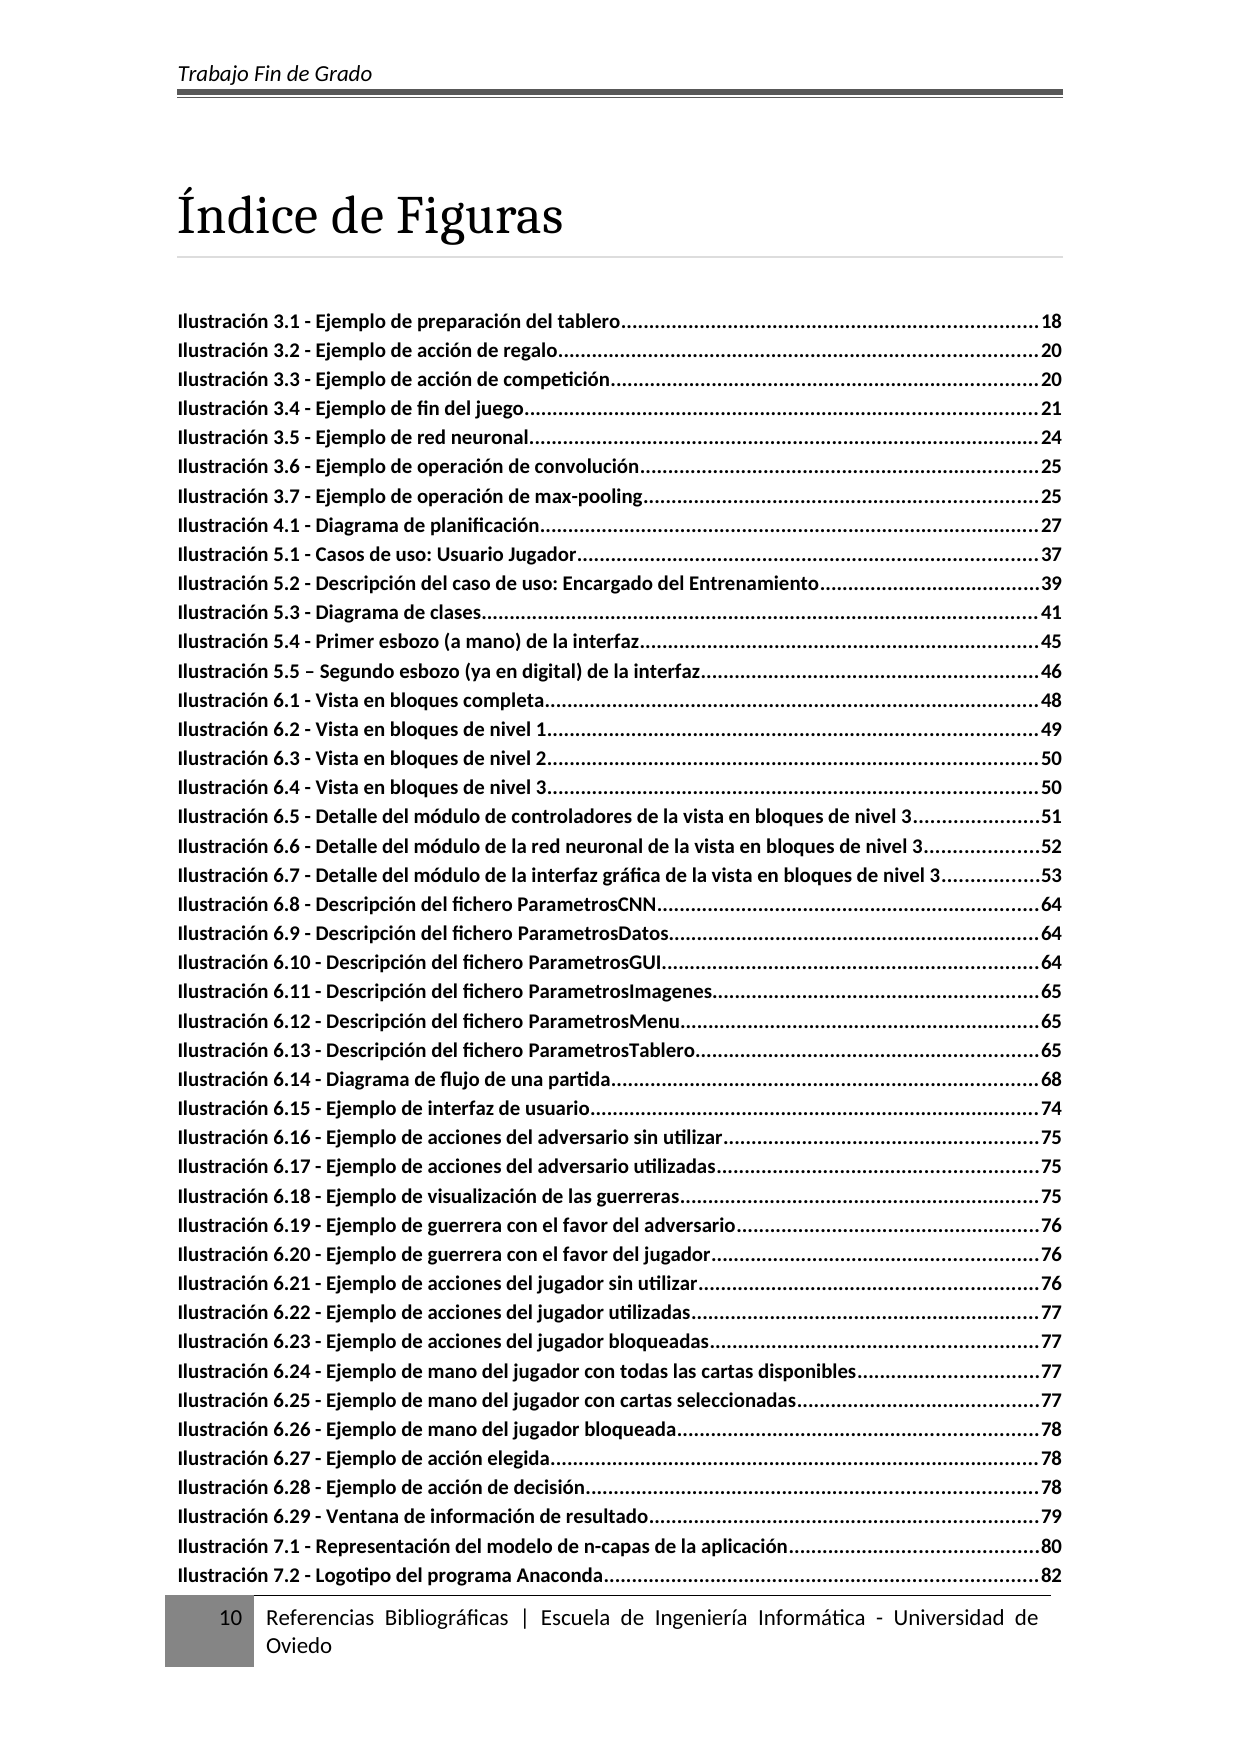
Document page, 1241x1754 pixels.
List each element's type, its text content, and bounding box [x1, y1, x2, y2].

text Ilustración 6.12 - Descripción del fichero ParametrosMenu 65 [177, 1008, 1063, 1033]
text Ilustración 5.2 - Descripción del caso de uso: Encargado del Entrenamiento 39 [177, 570, 1063, 596]
text Ilustración 6.14 - Diagrama de flujo de una partida 68 [177, 1066, 1063, 1092]
text Ilustración 6.4 - Vista en bloques de nivel 3 50 [177, 774, 1063, 800]
text Ilustración 6.18 - Ejemplo de visualización de las guerreras 75 [177, 1183, 1063, 1208]
text Ilustración 6.8 - Descripción del fichero ParametrosCNN 64 [177, 891, 1063, 917]
text Ilustración 6.5 - Detalle del módulo de controladores de la vista en bloques de nivel 3 51 [177, 804, 1063, 829]
text Ilustración 3.3 - Ejemplo de acción de competición 20 [177, 366, 1063, 392]
text Ilustración 6.10 - Descripción del fichero ParametrosGUI 64 [177, 949, 1063, 975]
text Ilustración 6.24 - Ejemplo de mano del jugador con todas las cartas disponibles 77 [177, 1358, 1063, 1383]
text Ilustración 6.21 - Ejemplo de acciones del jugador sin utilizar 76 [177, 1270, 1063, 1296]
text Ilustración 6.22 - Ejemplo de acciones del jugador utilizadas 77 [177, 1299, 1063, 1325]
text Ilustración 7.2 - Logotipo del programa Anaconda 82 [177, 1562, 1063, 1587]
text Ilustración 6.25 - Ejemplo de mano del jugador con cartas seleccionadas 77 [177, 1387, 1063, 1412]
text Ilustración 6.2 - Vista en bloques de nivel 1 49 [177, 716, 1063, 742]
text Ilustración 6.1 - Vista en bloques completa 48 [177, 687, 1063, 712]
text Ilustración 6.6 - Detalle del módulo de la red neuronal de la vista en bloques de nivel 3 52 [177, 833, 1063, 858]
text Ilustración 3.2 - Ejemplo de acción de regalo 20 [177, 337, 1063, 362]
text Ilustración 3.6 - Ejemplo de operación de convolución 25 [177, 454, 1063, 479]
text Ilustración 5.3 - Diagrama de clases 41 [177, 599, 1063, 625]
text Ilustración 6.3 - Vista en bloques de nivel 2 50 [177, 745, 1063, 771]
text Ilustración 3.5 - Ejemplo de red neuronal 24 [177, 424, 1063, 450]
text Ilustración 6.16 - Ejemplo de acciones del adversario sin utilizar 75 [177, 1124, 1063, 1150]
text Ilustración 6.11 - Descripción del fichero ParametrosImagenes 65 [177, 979, 1063, 1004]
text Ilustración 5.1 - Casos de uso: Usuario Jugador 37 [177, 541, 1063, 567]
text Ilustración 6.17 - Ejemplo de acciones del adversario utilizadas 75 [177, 1154, 1063, 1179]
text Ilustración 6.15 - Ejemplo de interfaz de usuario 74 [177, 1095, 1063, 1121]
text Ilustración 6.29 - Ventana de información de resultado 79 [177, 1504, 1063, 1529]
title Índice de Figuras [177, 185, 1063, 256]
text Ilustración 6.7 - Detalle del módulo de la interfaz gráfica de la vista en bloques de nivel 3 53 [177, 862, 1063, 887]
text Ilustración 6.20 - Ejemplo de guerrera con el favor del jugador 76 [177, 1241, 1063, 1267]
text Ilustración 5.4 - Primer esbozo (a mano) de la interfaz 45 [177, 629, 1063, 654]
text Ilustración 3.4 - Ejemplo de fin del juego 21 [177, 395, 1063, 421]
text Ilustración 6.9 - Descripción del fichero ParametrosDatos 64 [177, 920, 1063, 946]
text Ilustración 6.19 - Ejemplo de guerrera con el favor del adversario 76 [177, 1212, 1063, 1237]
text Ilustración 6.23 - Ejemplo de acciones del jugador bloqueadas 77 [177, 1329, 1063, 1354]
text Ilustración 3.7 - Ejemplo de operación de max-pooling 25 [177, 483, 1063, 508]
text Ilustración 6.27 - Ejemplo de acción elegida 78 [177, 1445, 1063, 1471]
text Ilustración 6.13 - Descripción del fichero ParametrosTablero 65 [177, 1037, 1063, 1062]
text Ilustración 5.5 – Segundo esbozo (ya en digital) de la interfaz 46 [177, 658, 1063, 683]
text Ilustración 3.1 - Ejemplo de preparación del tablero 18 [177, 308, 1063, 333]
text Ilustración 4.1 - Diagrama de planificación 27 [177, 512, 1063, 537]
text Ilustración 6.26 - Ejemplo de mano del jugador bloqueada 78 [177, 1416, 1063, 1442]
text Ilustración 6.28 - Ejemplo de acción de decisión 78 [177, 1474, 1063, 1500]
text Ilustración 7.1 - Representación del modelo de n-capas de la aplicación 80 [177, 1533, 1063, 1558]
